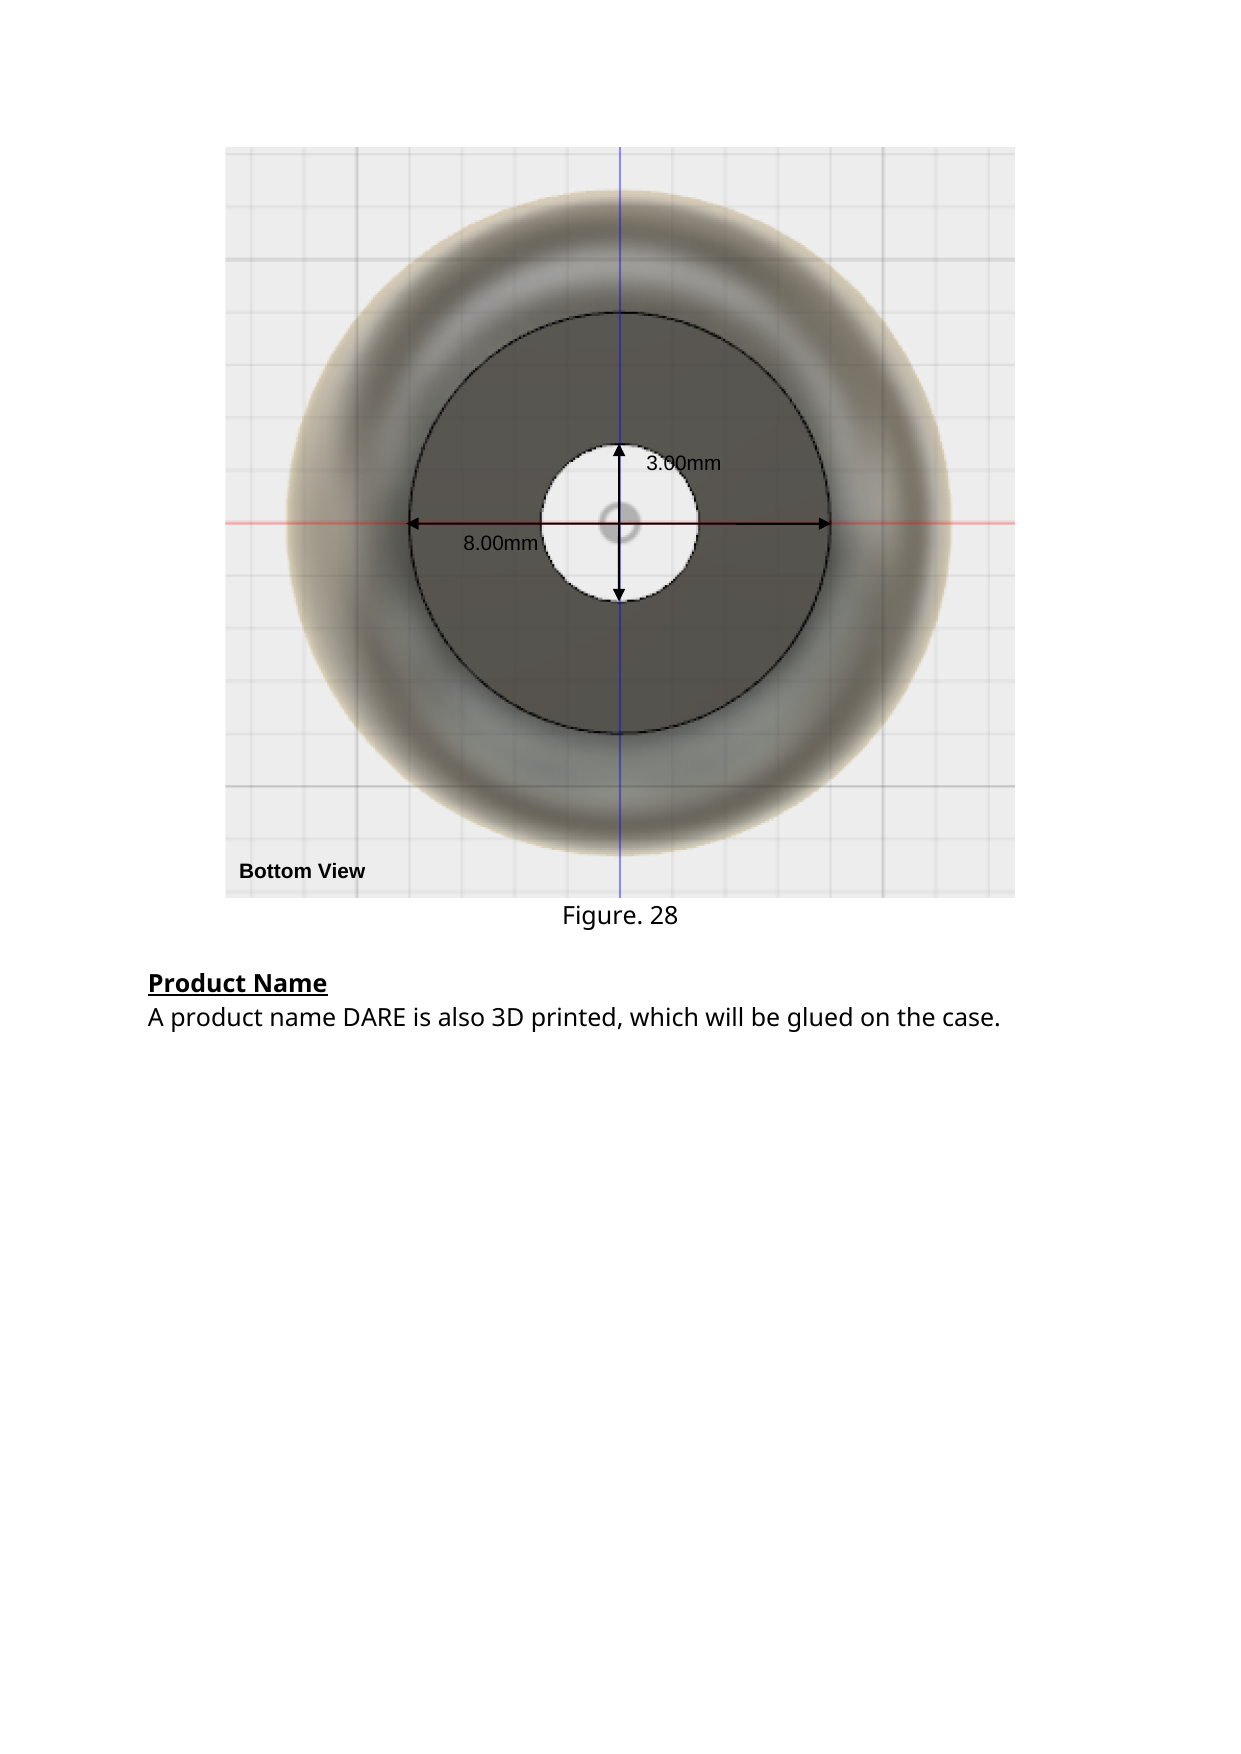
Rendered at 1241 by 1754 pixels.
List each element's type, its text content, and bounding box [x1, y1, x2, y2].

text A product name DARE is also 3D printed, which will be glued on the case. [148, 1000, 1093, 1034]
text Figure. 28 [148, 898, 1093, 932]
picture [225, 147, 1015, 898]
text Product Name [148, 966, 1093, 1000]
